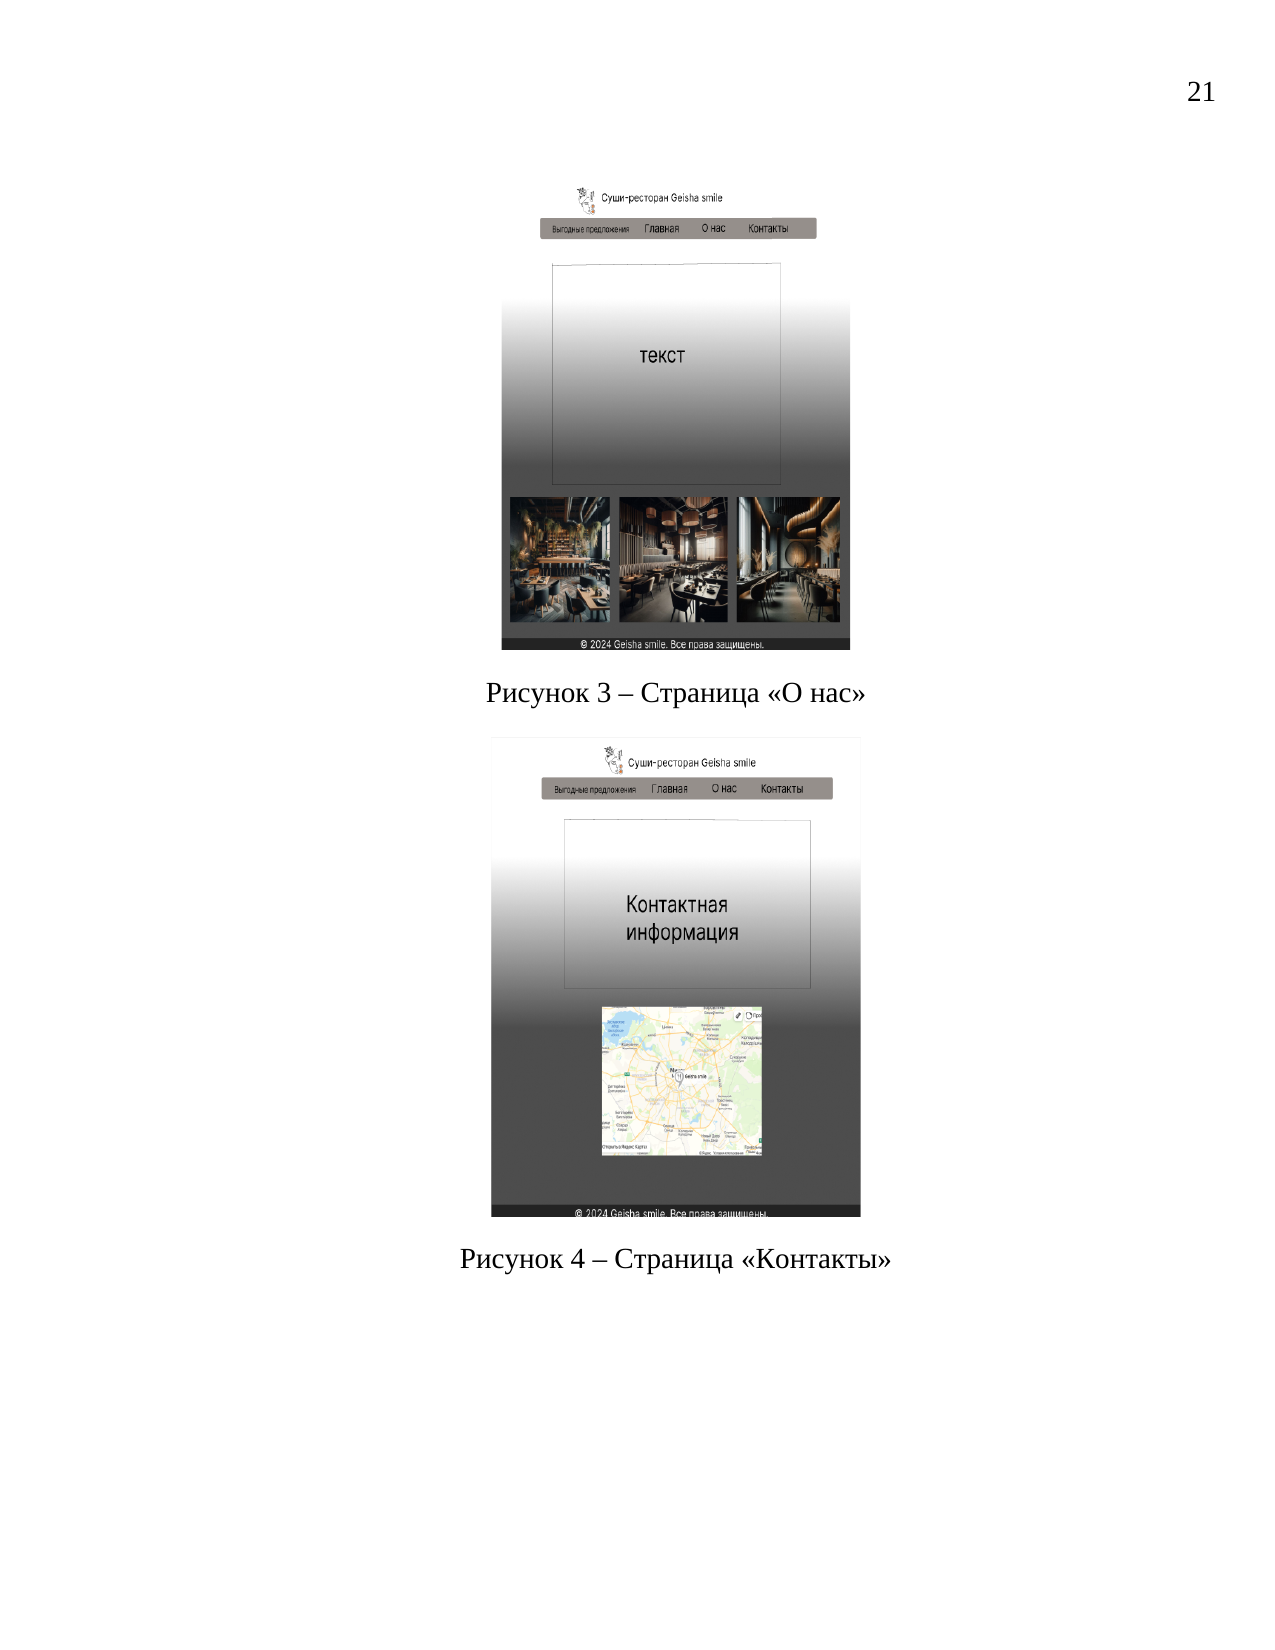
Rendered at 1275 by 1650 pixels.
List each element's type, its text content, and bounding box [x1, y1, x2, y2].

text Рисунок 4 – Страница «Контакты» [136, 1241, 1216, 1275]
picture [491, 737, 861, 1217]
text Рисунок 3 – Страница «О нас» [136, 675, 1216, 708]
picture [501, 182, 851, 650]
